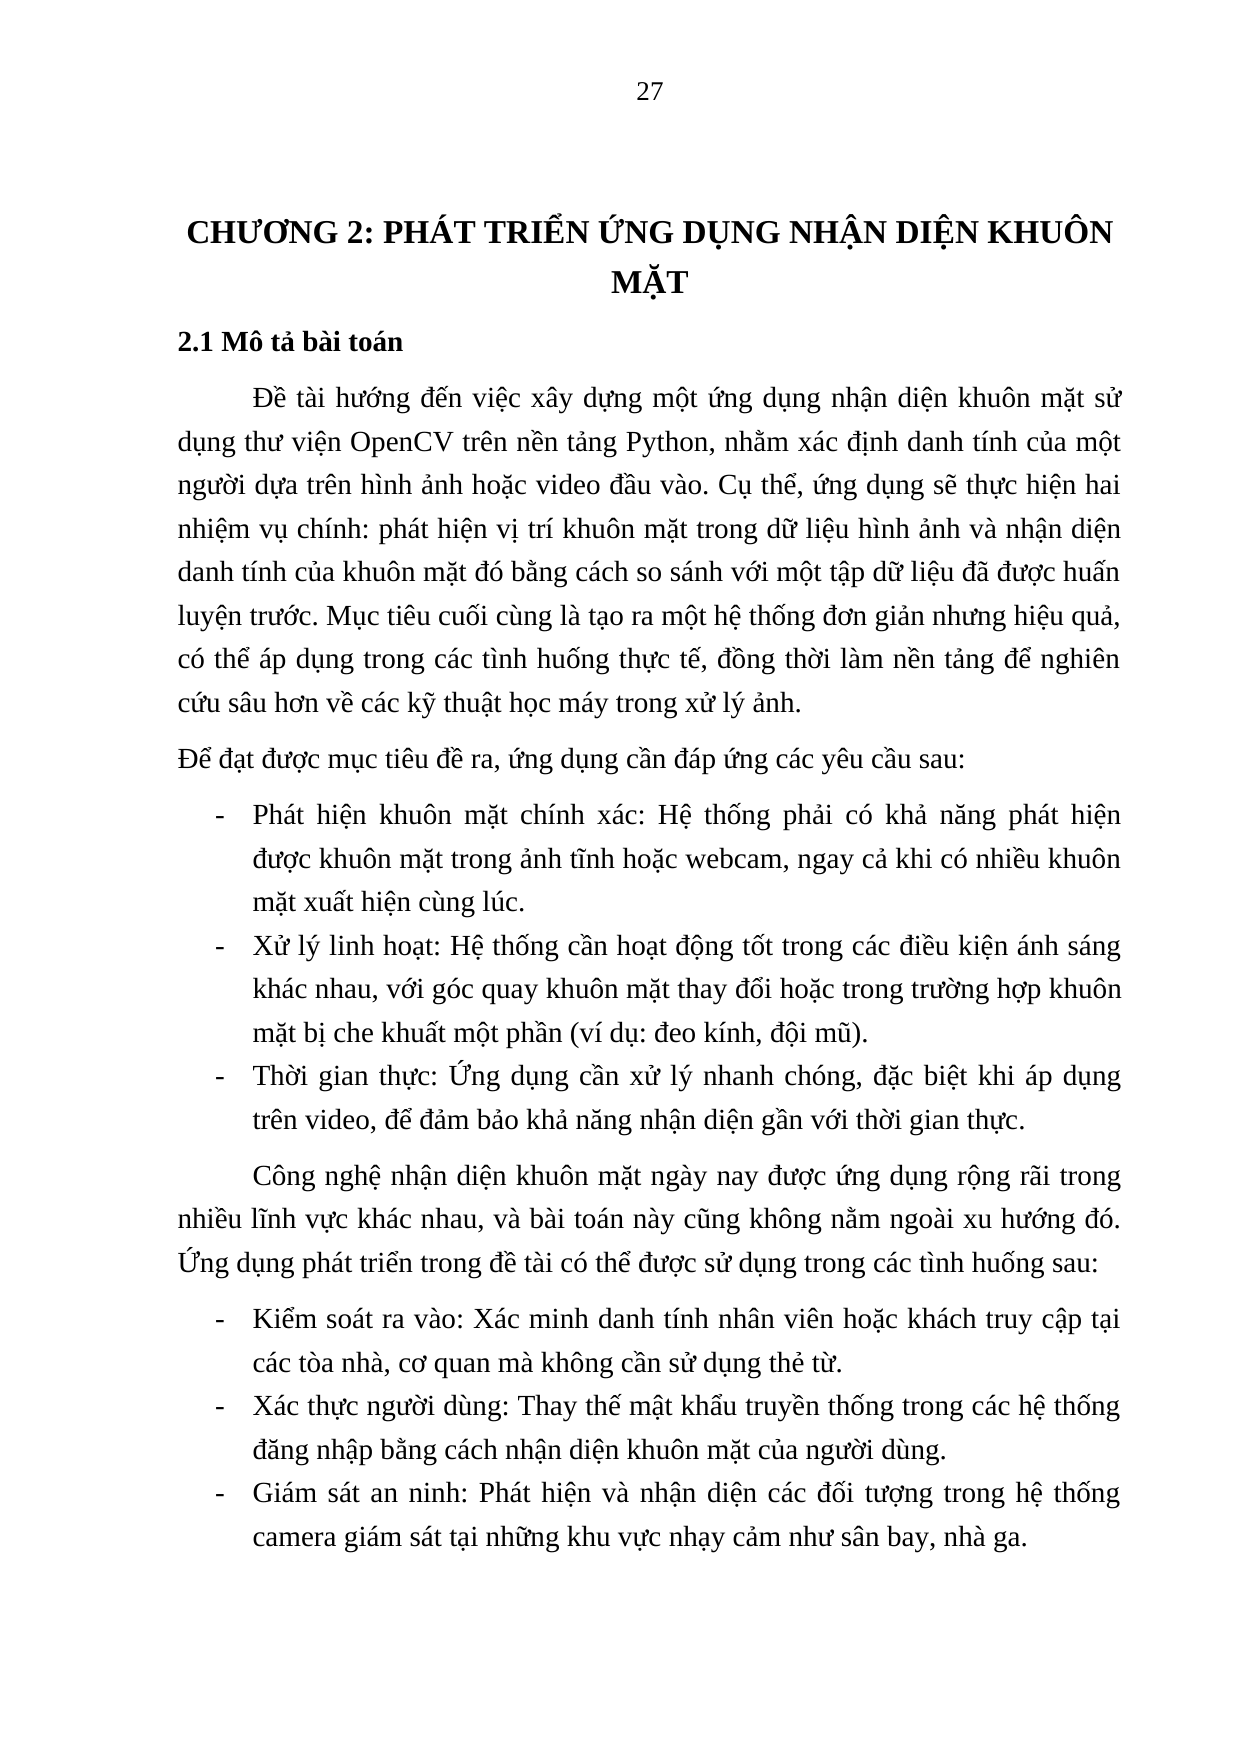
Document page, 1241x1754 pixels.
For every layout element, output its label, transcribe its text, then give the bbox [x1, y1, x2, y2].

list Kiểm soát ra vào: Xác minh danh tính nhân viên hoặc khách truy cập tại các tòa nhà, cơ quan mà không cần sử dụng thẻ từ. [215, 1301, 1122, 1378]
text Đề tài hướng đến việc xây dựng một ứng dụng nhận diện khuôn mặt sử dụng thư viện OpenCV trên nền tảng Python, nhằm xác định danh tính của một người dựa trên hình ảnh hoặc video đầu vào. Cụ thể, ứng dụng sẽ thực hiện hai nhiệm vụ chính: phát hiện vị trí khuôn mặt trong dữ liệu hình ảnh và nhận diện danh tính của khuôn mặt đó bằng cách so sánh với một tập dữ liệu đã được huấn luyện trước. Mục tiêu cuối cùng là tạo ra một hệ thống đơn giản nhưng hiệu quả, có thể áp dụng trong các tình huống thực tế, đồng thời làm nền tảng để nghiên cứu sâu hơn về các kỹ thuật học máy trong xử lý ảnh. [177, 380, 1122, 719]
text Công nghệ nhận diện khuôn mặt ngày nay được ứng dụng rộng rãi trong nhiều lĩnh vực khác nhau, và bài toán này cũng không nằm ngoài xu hướng đó. Ứng dụng phát triển trong đề tài có thể được sử dụng trong các tình huống sau: [177, 1158, 1122, 1279]
list Phát hiện khuôn mặt chính xác: Hệ thống phải có khả năng phát hiện được khuôn mặt trong ảnh tĩnh hoặc webcam, ngay cả khi có nhiều khuôn mặt xuất hiện cùng lúc. [215, 797, 1122, 918]
subtitle CHƯƠNG 2: PHÁT TRIỂN ỨNG DỤNG NHẬN DIỆN KHUÔN MẶT [177, 212, 1122, 300]
list Xác thực người dùng: Thay thế mật khẩu truyền thống trong các hệ thống đăng nhập bằng cách nhận diện khuôn mặt của người dùng. [215, 1388, 1122, 1465]
list Xử lý linh hoạt: Hệ thống cần hoạt động tốt trong các điều kiện ánh sáng khác nhau, với góc quay khuôn mặt thay đổi hoặc trong trường hợp khuôn mặt bị che khuất một phần (ví dụ: đeo kính, đội mũ). [215, 928, 1122, 1048]
list Giám sát an ninh: Phát hiện và nhận diện các đối tượng trong hệ thống camera giám sát tại những khu vực nhạy cảm như sân bay, nhà ga. [215, 1475, 1122, 1552]
list Thời gian thực: Ứng dụng cần xử lý nhanh chóng, đặc biệt khi áp dụng trên video, để đảm bảo khả năng nhận diện gần với thời gian thực. [215, 1058, 1122, 1136]
subtitle 2.1 Mô tả bài toán [177, 324, 1122, 358]
text Để đạt được mục tiêu đề ra, ứng dụng cần đáp ứng các yêu cầu sau: [177, 741, 1122, 775]
